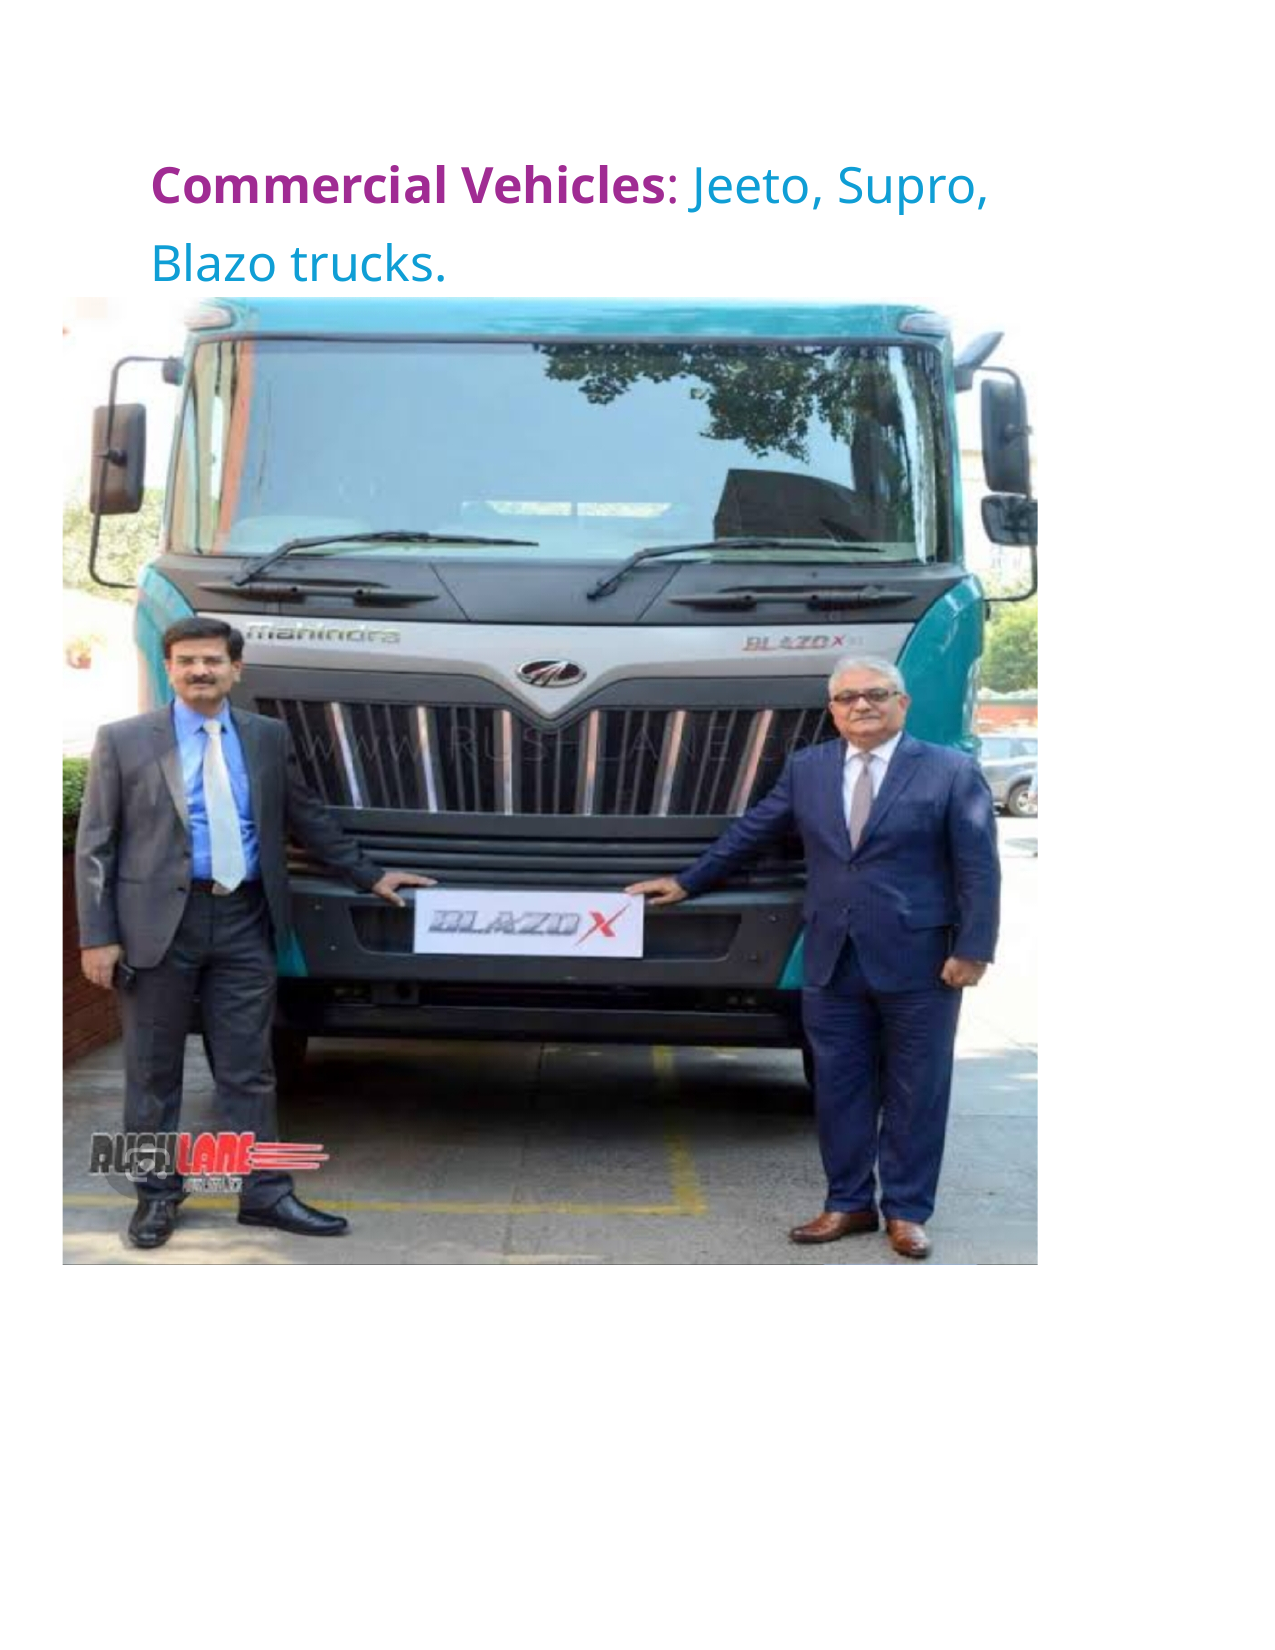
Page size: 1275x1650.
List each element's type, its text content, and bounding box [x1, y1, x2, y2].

text Commercial Vehicles: Jeeto, Supro, Blazo trucks. [150, 150, 1125, 296]
picture [62, 297, 1038, 1265]
